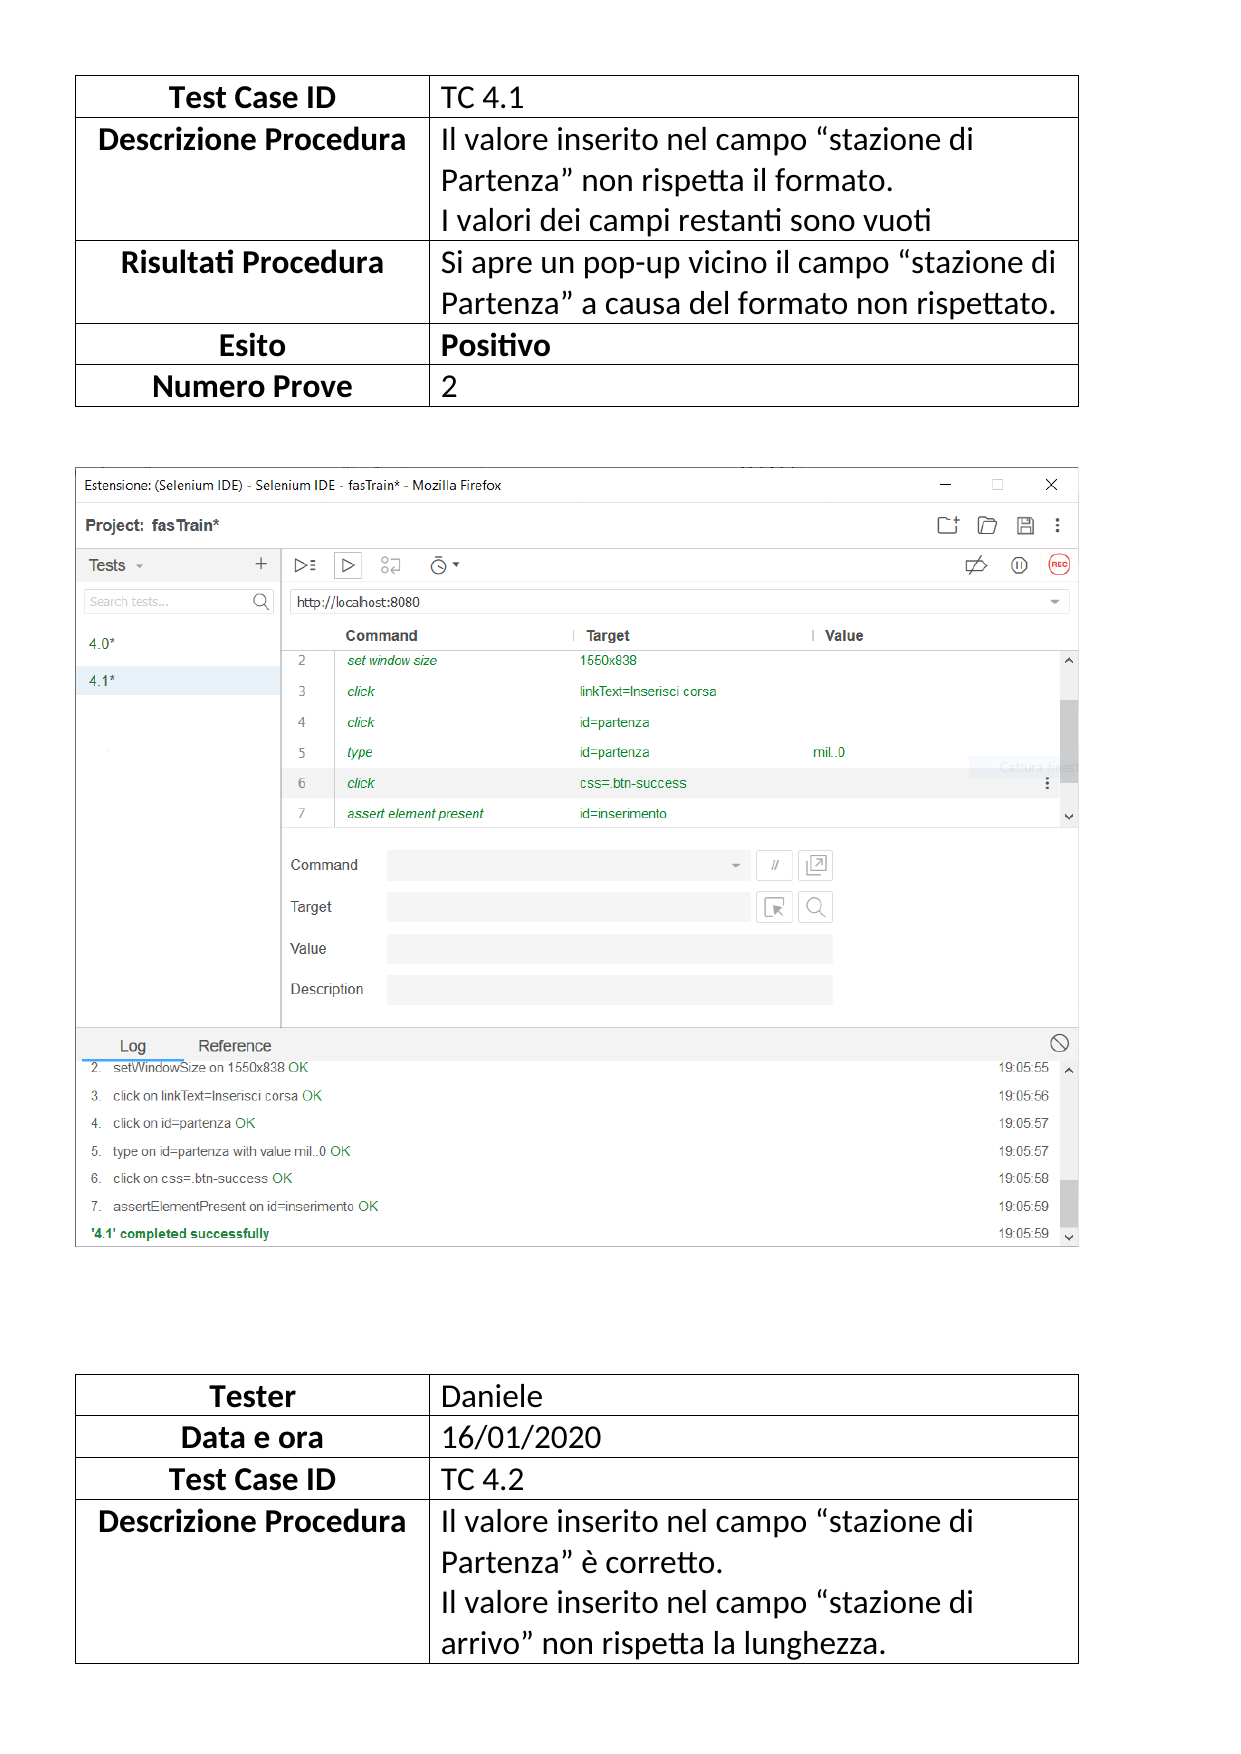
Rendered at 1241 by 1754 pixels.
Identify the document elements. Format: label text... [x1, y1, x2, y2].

table_cell Esito [76, 324, 429, 364]
table_cell Positivo [430, 324, 1078, 364]
table_cell Risultati Procedura [76, 241, 429, 322]
table_header Tester [76, 1375, 429, 1415]
table_cell Il valore inserito nel campo “stazione di Partenza” non rispetta il formato. I valori dei campi restanti sono vuoti [430, 118, 1078, 240]
table_cell Numero Prove [76, 365, 429, 406]
table_cell Data e ora [76, 1416, 429, 1457]
table_cell Test Case ID [76, 76, 429, 117]
table_header Daniele [430, 1375, 1078, 1415]
table_cell 16/01/2020 [430, 1416, 1078, 1457]
table_cell Test Case ID [76, 1458, 429, 1499]
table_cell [76, 1500, 429, 1663]
table_cell Si apre un pop-up vicino il campo “stazione di Partenza” a causa del formato non rispettato. [430, 241, 1078, 322]
table_cell Descrizione Procedura [76, 118, 429, 240]
table_cell TC 4.2 [430, 1458, 1078, 1499]
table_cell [430, 1500, 1078, 1663]
table_cell 2 [430, 365, 1078, 406]
table_cell TC 4.1 [430, 76, 1078, 117]
picture [75, 467, 1079, 1247]
